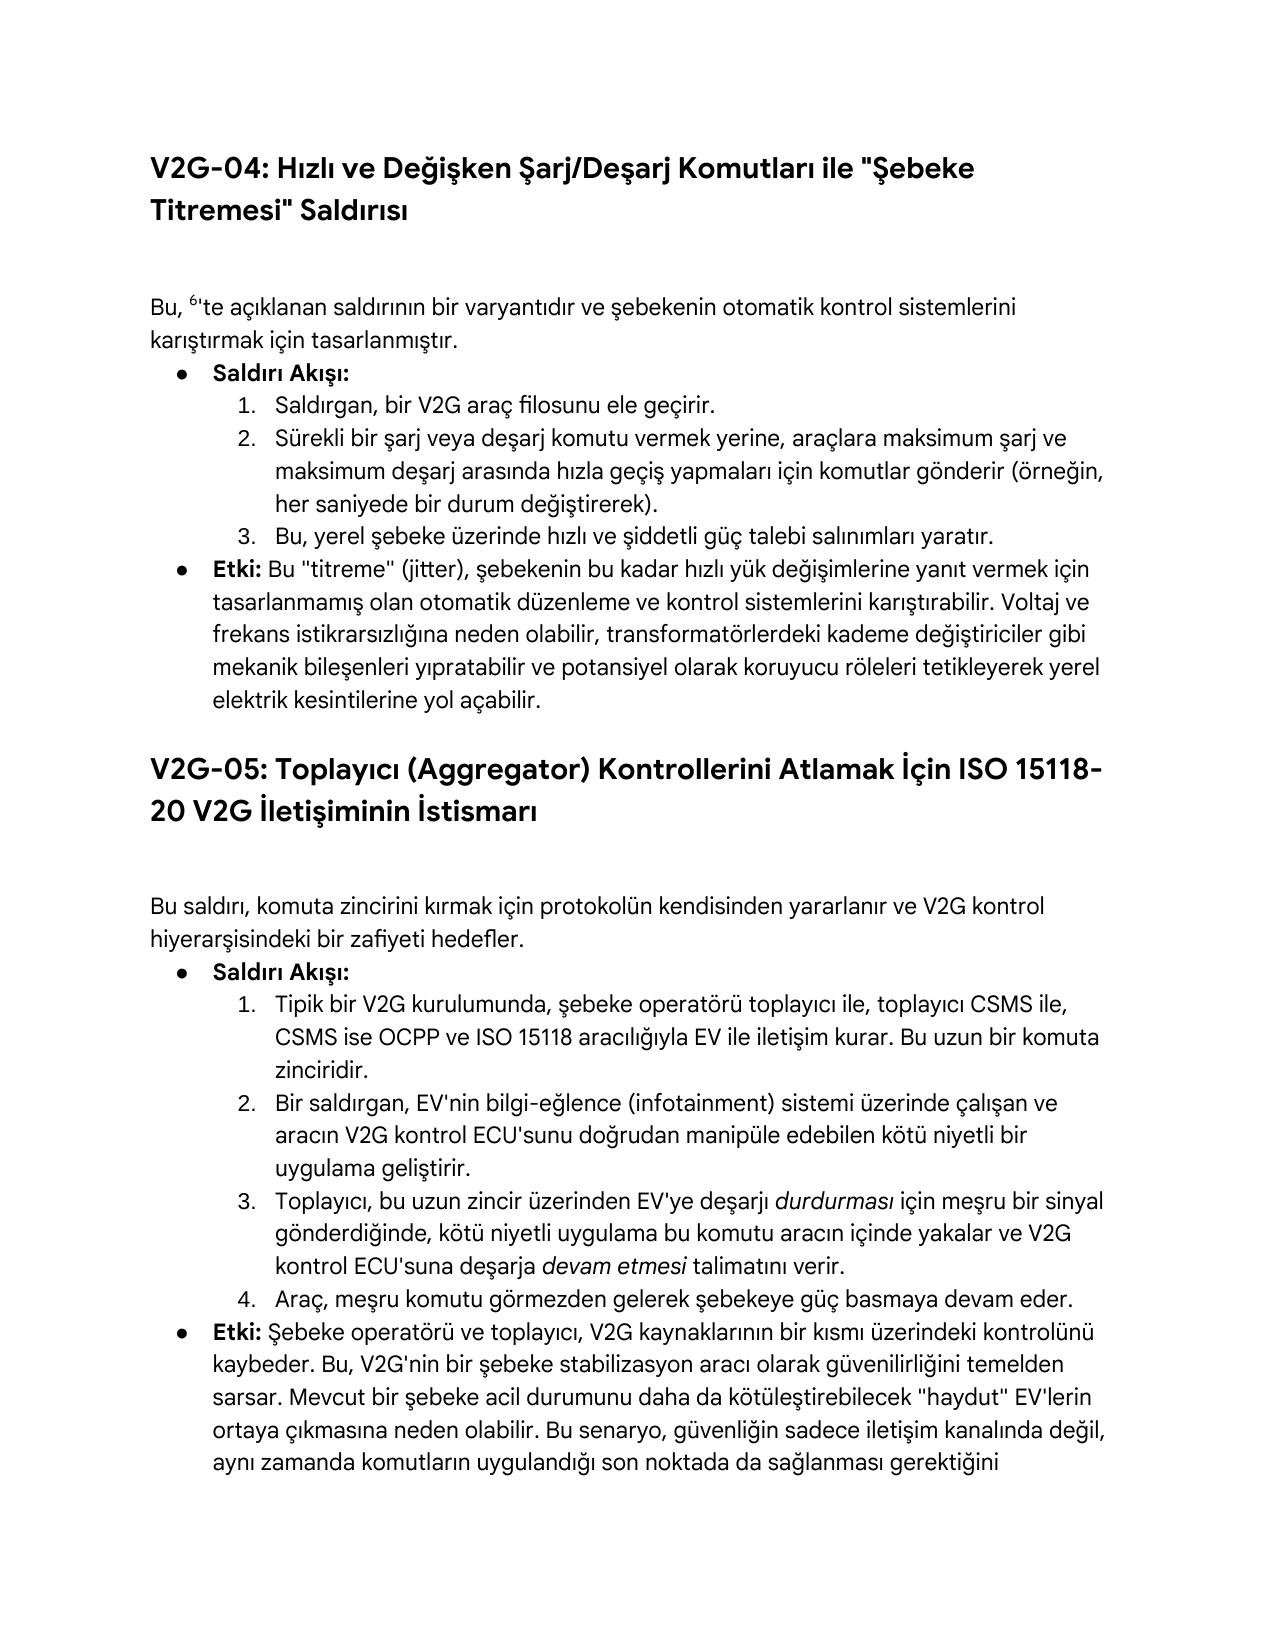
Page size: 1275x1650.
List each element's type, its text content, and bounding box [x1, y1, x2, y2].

list Etki: Bu "titreme" (jitter), şebekenin bu kadar hızlı yük değişimlerine yanıt vermek için tasarlanmamış olan otomatik düzenleme ve kontrol sistemlerini karıştırabilir. Voltaj ve frekans istikrarsızlığına neden olabilir, transformatörlerdeki kademe değiştiriciler gibi mekanik bileşenleri yıpratabilir ve potansiyel olarak koruyucu röleleri tetikleyerek yerel elektrik kesintilerine yol açabilir. [175, 555, 1125, 715]
list Saldırgan, bir V2G araç filosunu ele geçirir. [237, 392, 1125, 421]
list Bir saldırgan, EV'nin bilgi-eğlence (infotainment) sistemi üzerinde çalışan ve aracın V2G kontrol ECU'sunu doğrudan manipüle edebilen kötü niyetli bir uygulama geliştirir. [237, 1089, 1125, 1183]
subtitle V2G-04: Hızlı ve Değişken Şarj/Deşarj Komutları ile "Şebeke Titremesi" Saldırısı [150, 150, 1125, 228]
text Bu, 6'te açıklanan saldırının bir varyantıdır ve şebekenin otomatik kontrol sistemlerini karıştırmak için tasarlanmıştır. [150, 291, 1125, 355]
list Araç, meşru komutu görmezden gelerek şebekeye güç basmaya devam eder. [237, 1285, 1125, 1314]
list Saldırı Akışı: [175, 359, 1125, 388]
list Tipik bir V2G kurulumunda, şebeke operatörü toplayıcı ile, toplayıcı CSMS ile, CSMS ise OCPP ve ISO 15118 aracılığıyla EV ile iletişim kurar. Bu uzun bir komuta zinciridir. [237, 991, 1125, 1085]
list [175, 1318, 1125, 1477]
list Sürekli bir şarj veya deşarj komutu vermek yerine, araçlara maksimum şarj ve maksimum deşarj arasında hızla geçiş yapmaları için komutlar gönderir (örneğin, her saniyede bir durum değiştirerek). [237, 424, 1125, 519]
text Bu saldırı, komuta zincirini kırmak için protokolün kendisinden yararlanır ve V2G kontrol hiyerarşisindeki bir zafiyeti hedefler. [150, 893, 1125, 954]
list Toplayıcı, bu uzun zincir üzerinden EV'ye deşarjı durdurması için meşru bir sinyal gönderdiğinde, kötü niyetli uygulama bu komutu aracın içinde yakalar ve V2G kontrol ECU'suna deşarja devam etmesi talimatını verir. [237, 1187, 1125, 1281]
list Bu, yerel şebeke üzerinde hızlı ve şiddetli güç talebi salınımları yaratır. [237, 523, 1125, 551]
subtitle V2G-05: Toplayıcı (Aggregator) Kontrollerini Atlamak İçin ISO 15118-20 V2G İletişiminin İstismarı [150, 752, 1125, 830]
list Saldırı Akışı: [175, 958, 1125, 987]
